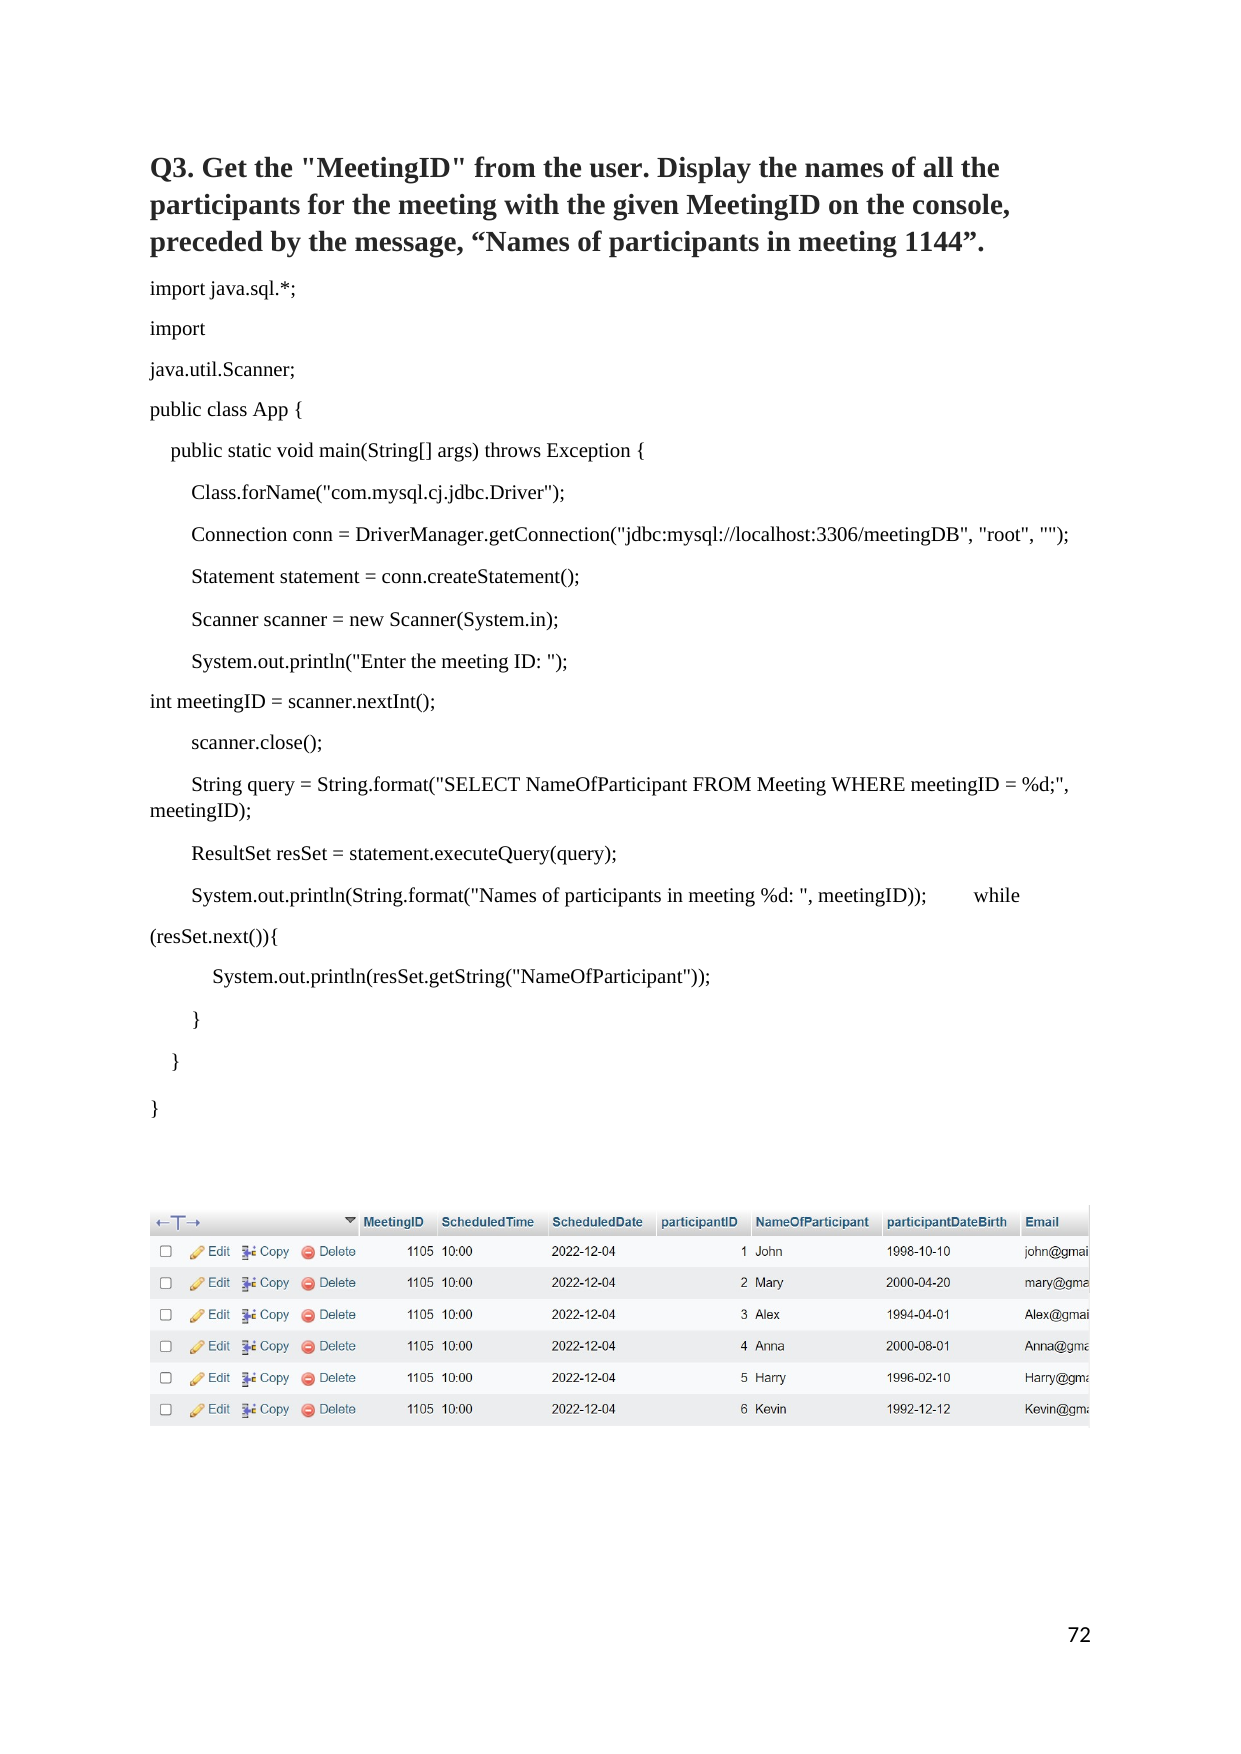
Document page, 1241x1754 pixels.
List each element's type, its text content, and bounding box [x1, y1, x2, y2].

text Q3. Get the "MeetingID" from the user. Display the names of all the participants for the meeting with the given MeetingID on the console, preceded by the message, “Names of participants in meeting 1144”. [149, 150, 1068, 257]
picture [150, 1205, 1090, 1428]
text scanner.close(); [149, 730, 1076, 754]
text public static void main(String[] args) throws Exception { [149, 438, 1076, 462]
text Scanner scanner = new Scanner(System.in); [149, 607, 1076, 631]
text System.out.println(resSet.getString("NameOfParticipant")); [149, 964, 1076, 988]
text Class.forName("com.mysql.cj.jdbc.Driver"); [149, 480, 1076, 504]
text import java.sql.*; import java.util.Scanner; public class App { [149, 276, 350, 421]
text System.out.println("Enter the meeting ID: "); int meetingID = scanner.nextInt(); [149, 649, 612, 713]
text Statement statement = conn.createStatement(); [149, 564, 1076, 588]
text } [149, 1007, 1076, 1031]
text ResultSet resSet = statement.executeQuery(query); [149, 840, 1076, 864]
text System.out.println(String.format("Names of participants in meeting %d: ", meetingID)); while (resSet.next()){ [149, 883, 1034, 948]
text } [149, 1096, 1076, 1119]
text } [149, 1049, 1076, 1073]
text String query = String.format("SELECT NameOfParticipant FROM Meeting WHERE meetingID = %d;", meetingID); [149, 772, 1076, 822]
text Connection conn = DriverManager.getConnection("jdbc:mysql://localhost:3306/meetingDB", "root", ""); [149, 522, 1076, 546]
